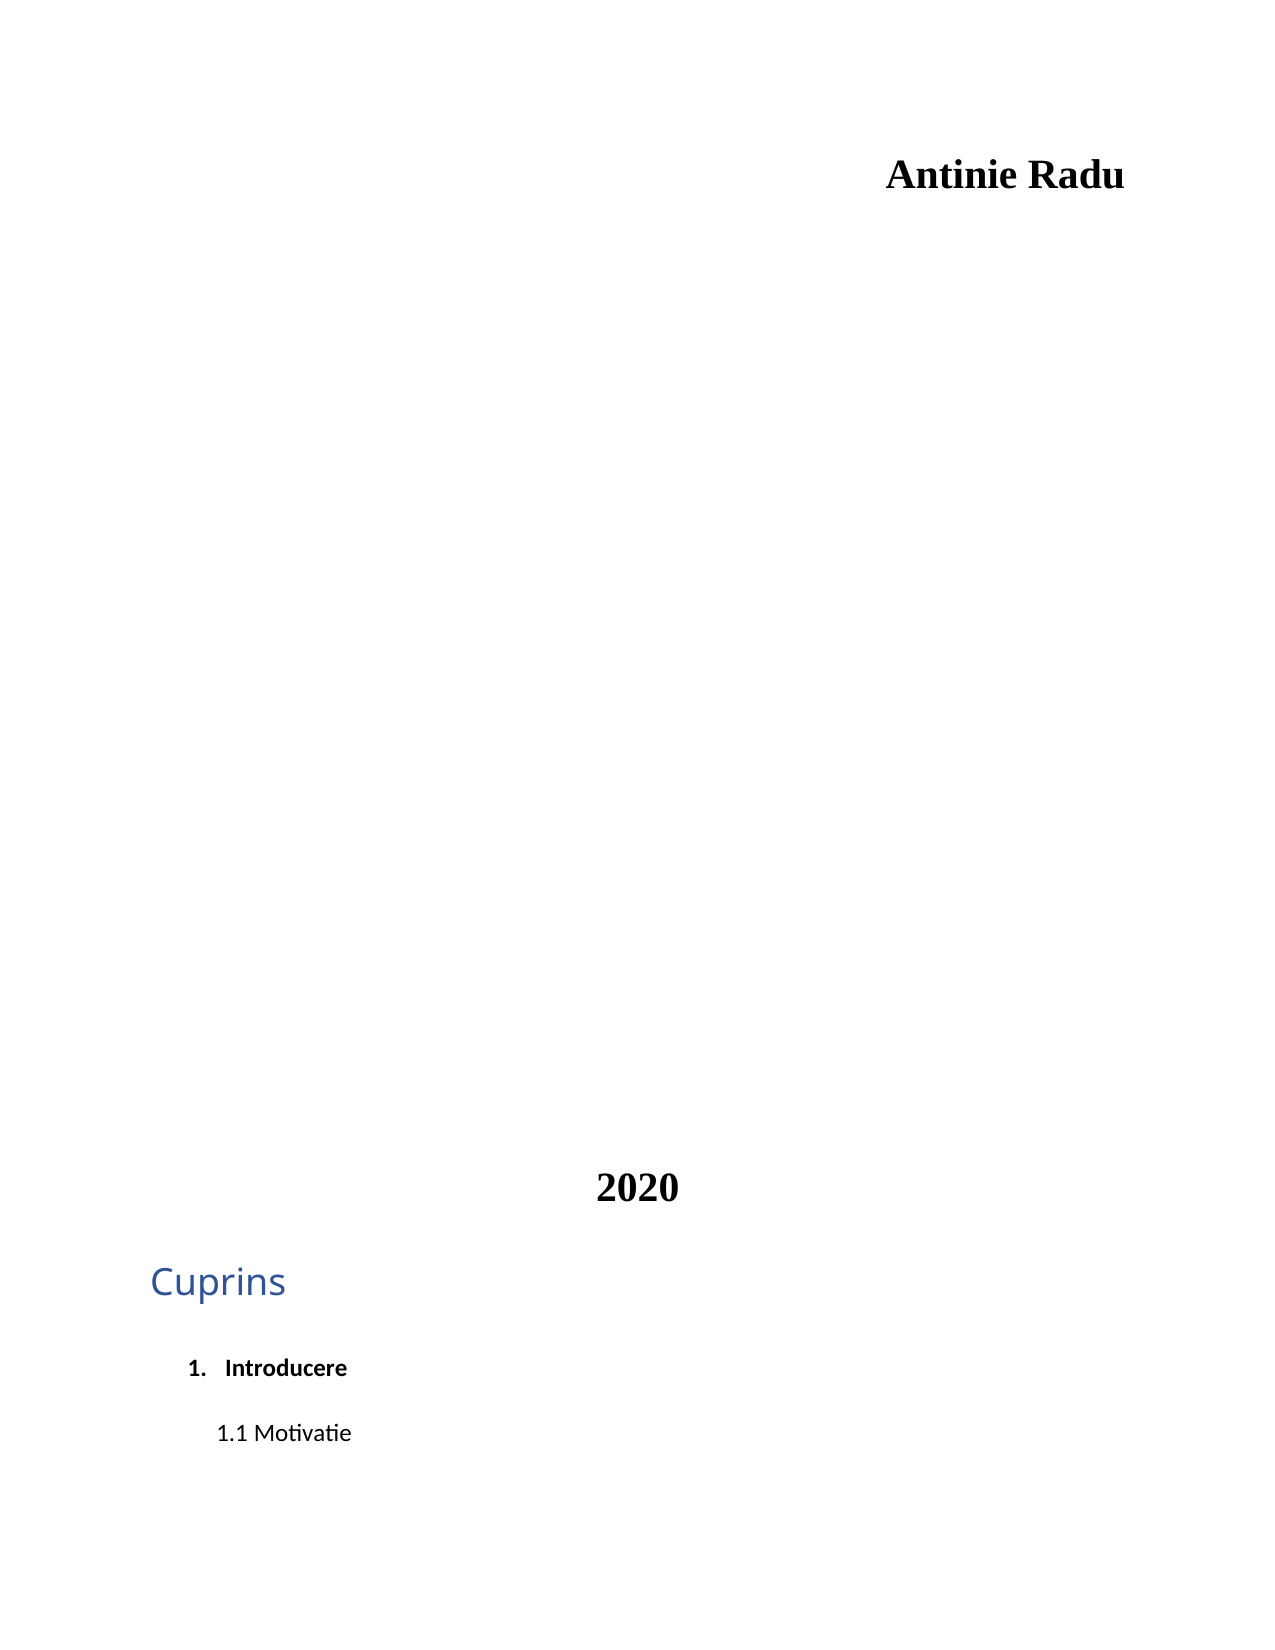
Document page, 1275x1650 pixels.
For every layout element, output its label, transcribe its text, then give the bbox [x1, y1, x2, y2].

text 2020 [150, 1163, 1125, 1211]
text Antinie Radu [150, 150, 1125, 198]
